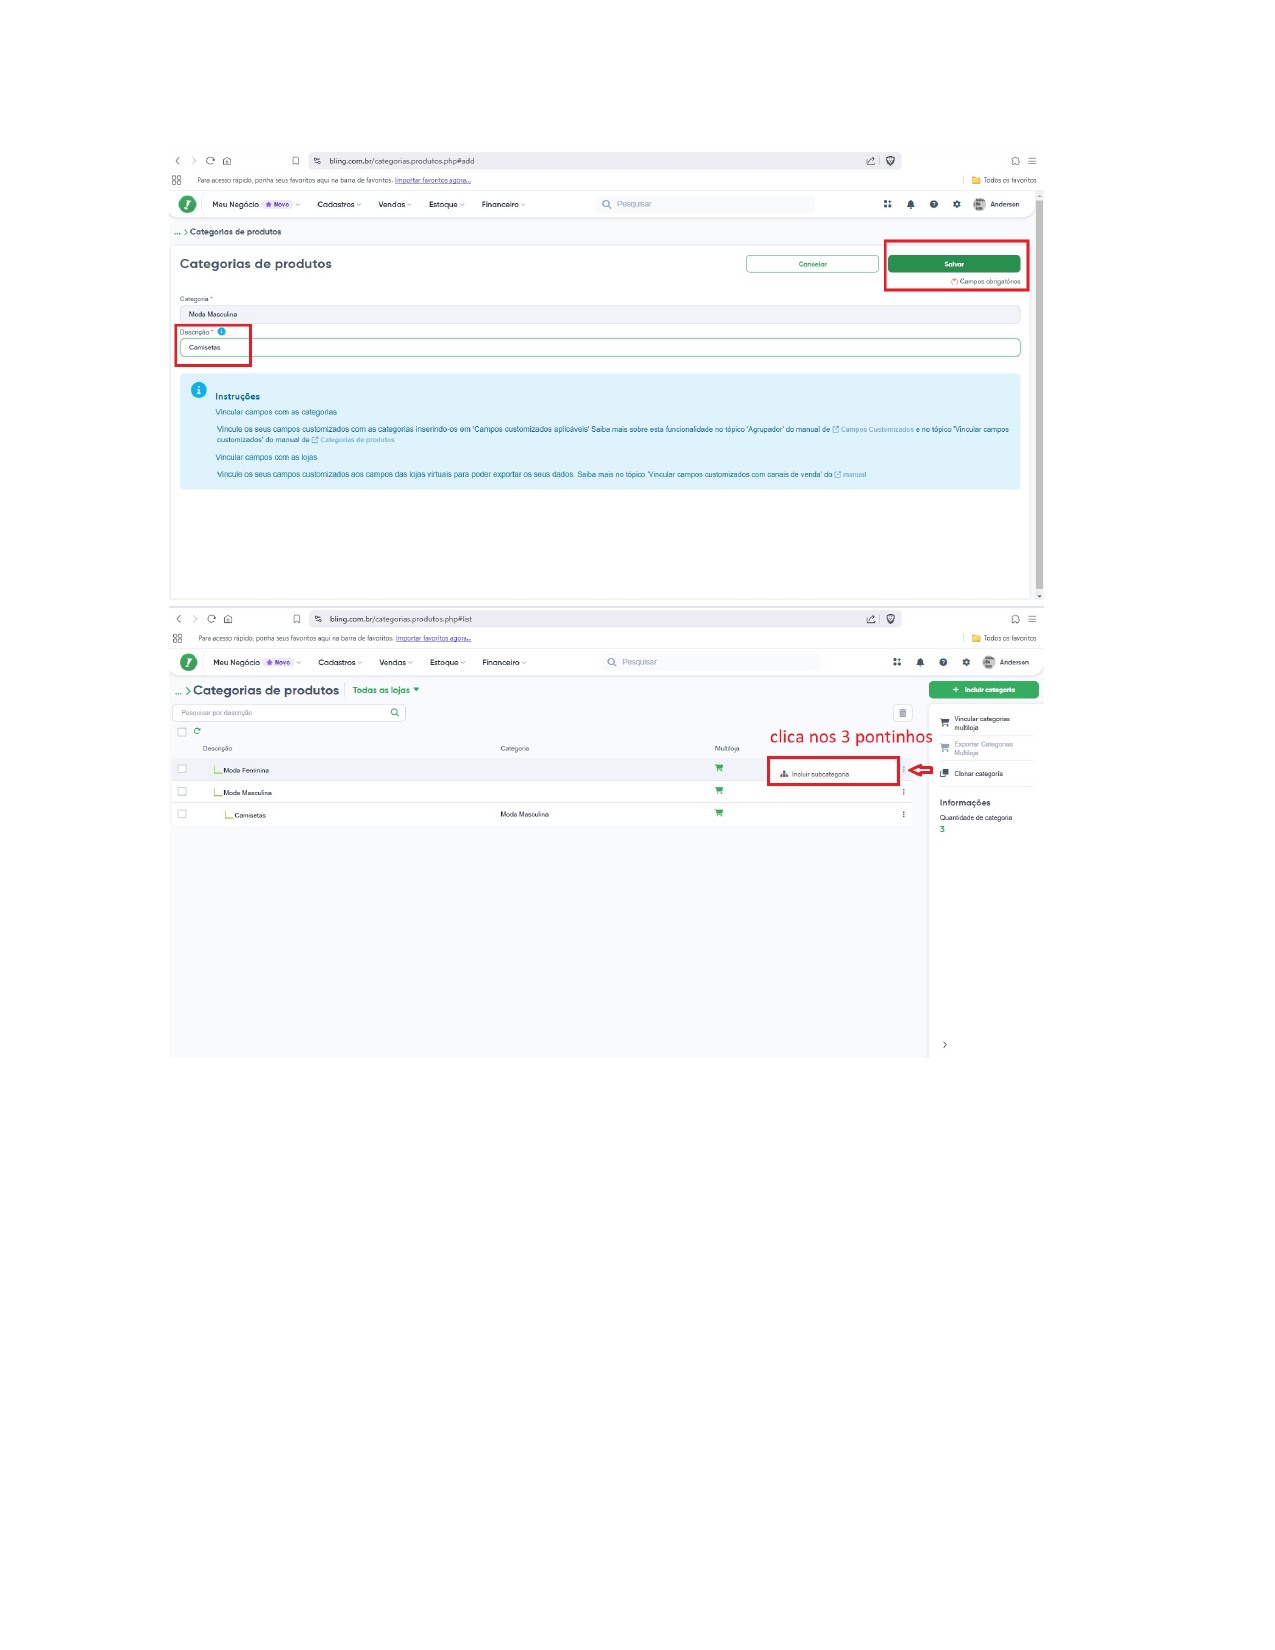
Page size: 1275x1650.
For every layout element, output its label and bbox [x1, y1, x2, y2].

picture [168, 606, 1044, 1058]
picture [168, 150, 1044, 600]
